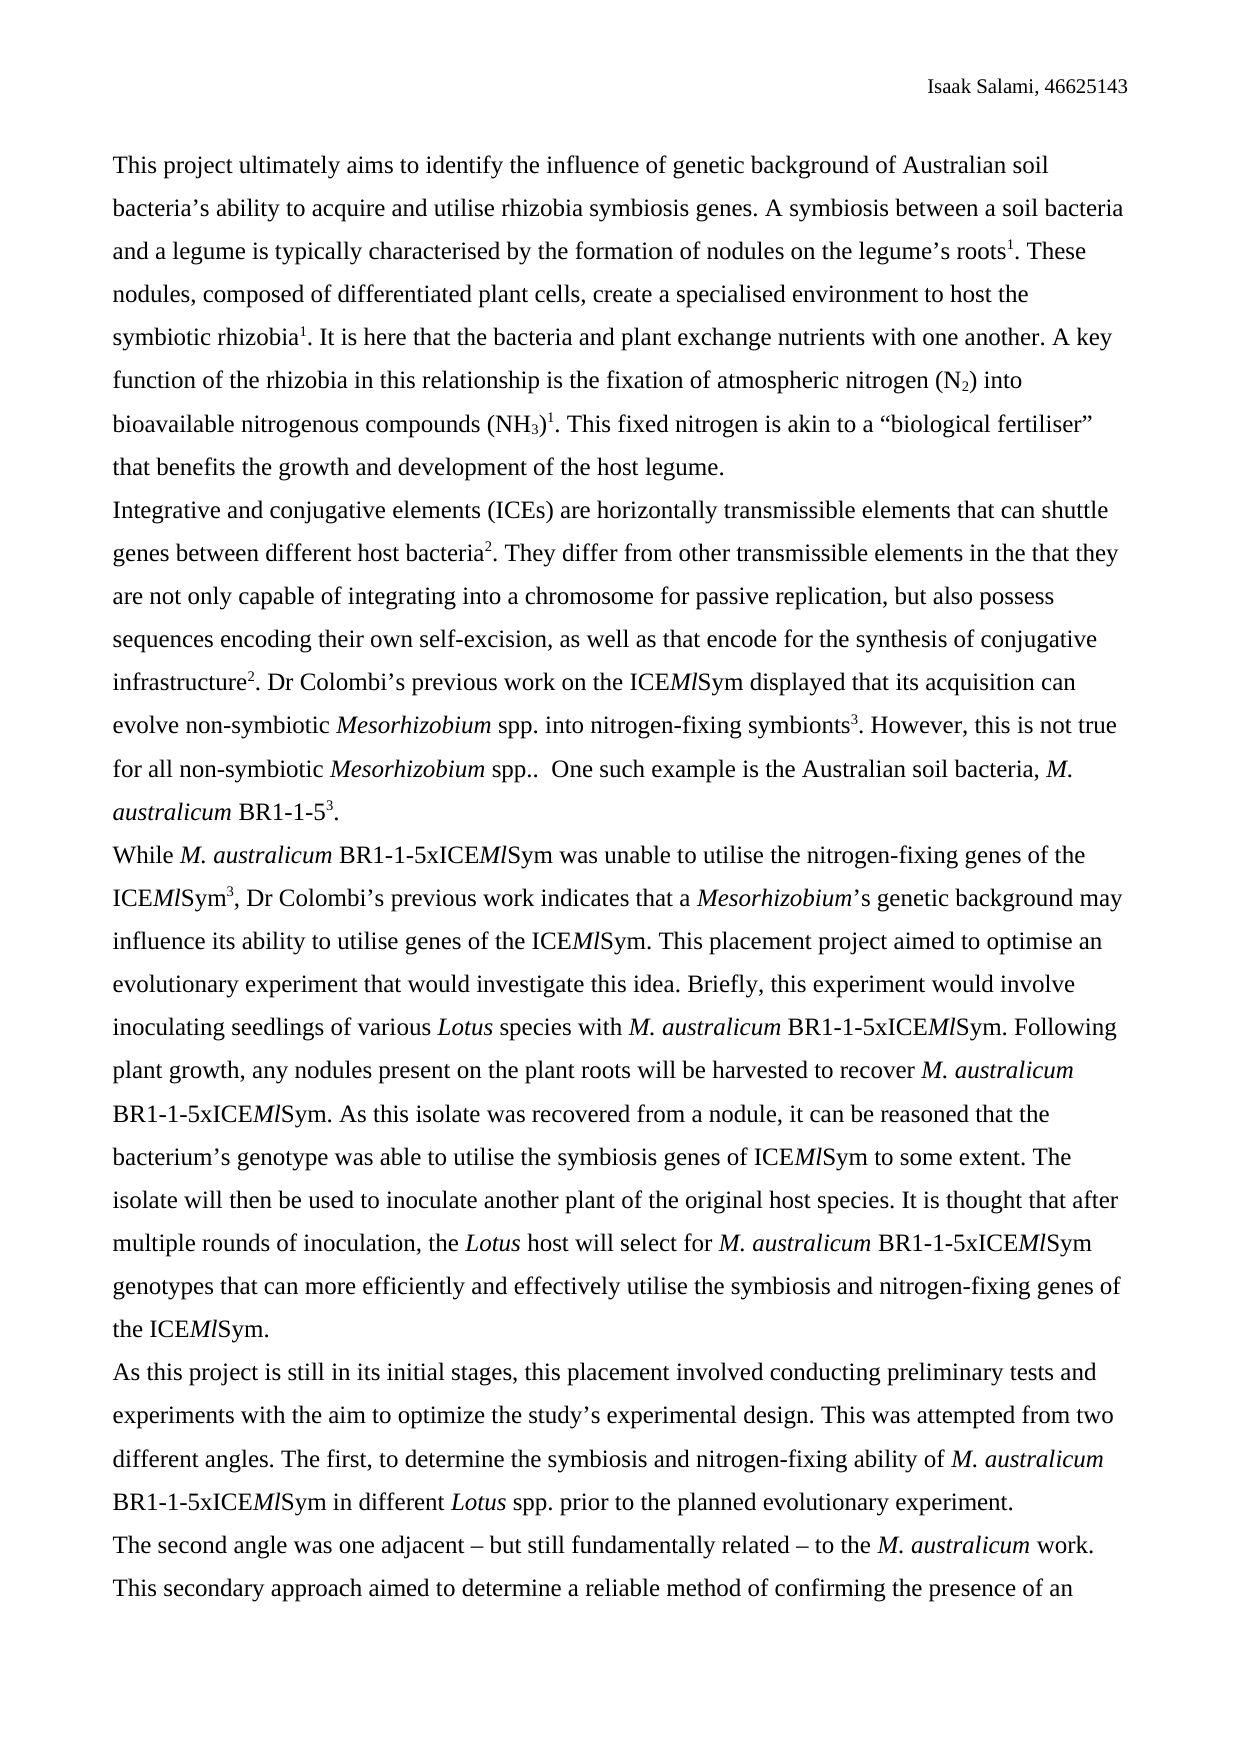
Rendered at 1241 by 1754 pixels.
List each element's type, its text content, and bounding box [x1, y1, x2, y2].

text Integrative and conjugative elements (ICEs) are horizontally transmissible elements that can shuttle genes between different host bacteria2. They differ from other transmissible elements in the that they are not only capable of integrating into a chromosome for passive replication, but also possess sequences encoding their own self-excision, as well as that encode for the synthesis of conjugative infrastructure2. Dr Colombi’s previous work on the ICEMlSym displayed that its acquisition can evolve non-symbiotic Mesorhizobium spp. into nitrogen-fixing symbionts3. However, this is not true for all non-symbiotic Mesorhizobium spp.. One such example is the Australian soil bacteria, M. australicum BR1-1-53. [112, 495, 1128, 826]
text As this project is still in its initial stages, this placement involved conducting preliminary tests and experiments with the aim to optimize the study’s experimental design. This was attempted from two different angles. The first, to determine the symbiosis and nitrogen-fixing ability of M. australicum BR1-1-5xICEMlSym in different Lotus spp. prior to the planned evolutionary experiment. [112, 1357, 1128, 1516]
text This project ultimately aims to identify the influence of genetic background of Australian soil bacteria’s ability to acquire and utilise rhizobia symbiosis genes. A symbiosis between a soil bacteria and a legume is typically characterised by the formation of nodules on the legume’s roots1. These nodules, composed of differentiated plant cells, create a specialised environment to host the symbiotic rhizobia1. It is here that the bacteria and plant exchange nutrients with one another. A key function of the rhizobia in this relationship is the fixation of atmospheric nitrogen (N2) into bioavailable nitrogenous compounds (NH3)1. This fixed nitrogen is akin to a “biological fertiliser” that benefits the growth and development of the host legume. [112, 150, 1128, 481]
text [112, 1530, 1128, 1602]
text While M. australicum BR1-1-5xICEMlSym was unable to utilise the nitrogen-fixing genes of the ICEMlSym3, Dr Colombi’s previous work indicates that a Mesorhizobium’s genetic background may influence its ability to utilise genes of the ICEMlSym. This placement project aimed to optimise an evolutionary experiment that would investigate this idea. Briefly, this experiment would involve inoculating seedlings of various Lotus species with M. australicum BR1-1-5xICEMlSym. Following plant growth, any nodules present on the plant roots will be harvested to recover M. australicum BR1-1-5xICEMlSym. As this isolate was recovered from a nodule, it can be reasoned that the bacterium’s genotype was able to utilise the symbiosis genes of ICEMlSym to some extent. The isolate will then be used to inoculate another plant of the original host species. It is thought that after multiple rounds of inoculation, the Lotus host will select for M. australicum BR1-1-5xICEMlSym genotypes that can more efficiently and effectively utilise the symbiosis and nitrogen-fixing genes of the ICEMlSym. [112, 840, 1128, 1343]
